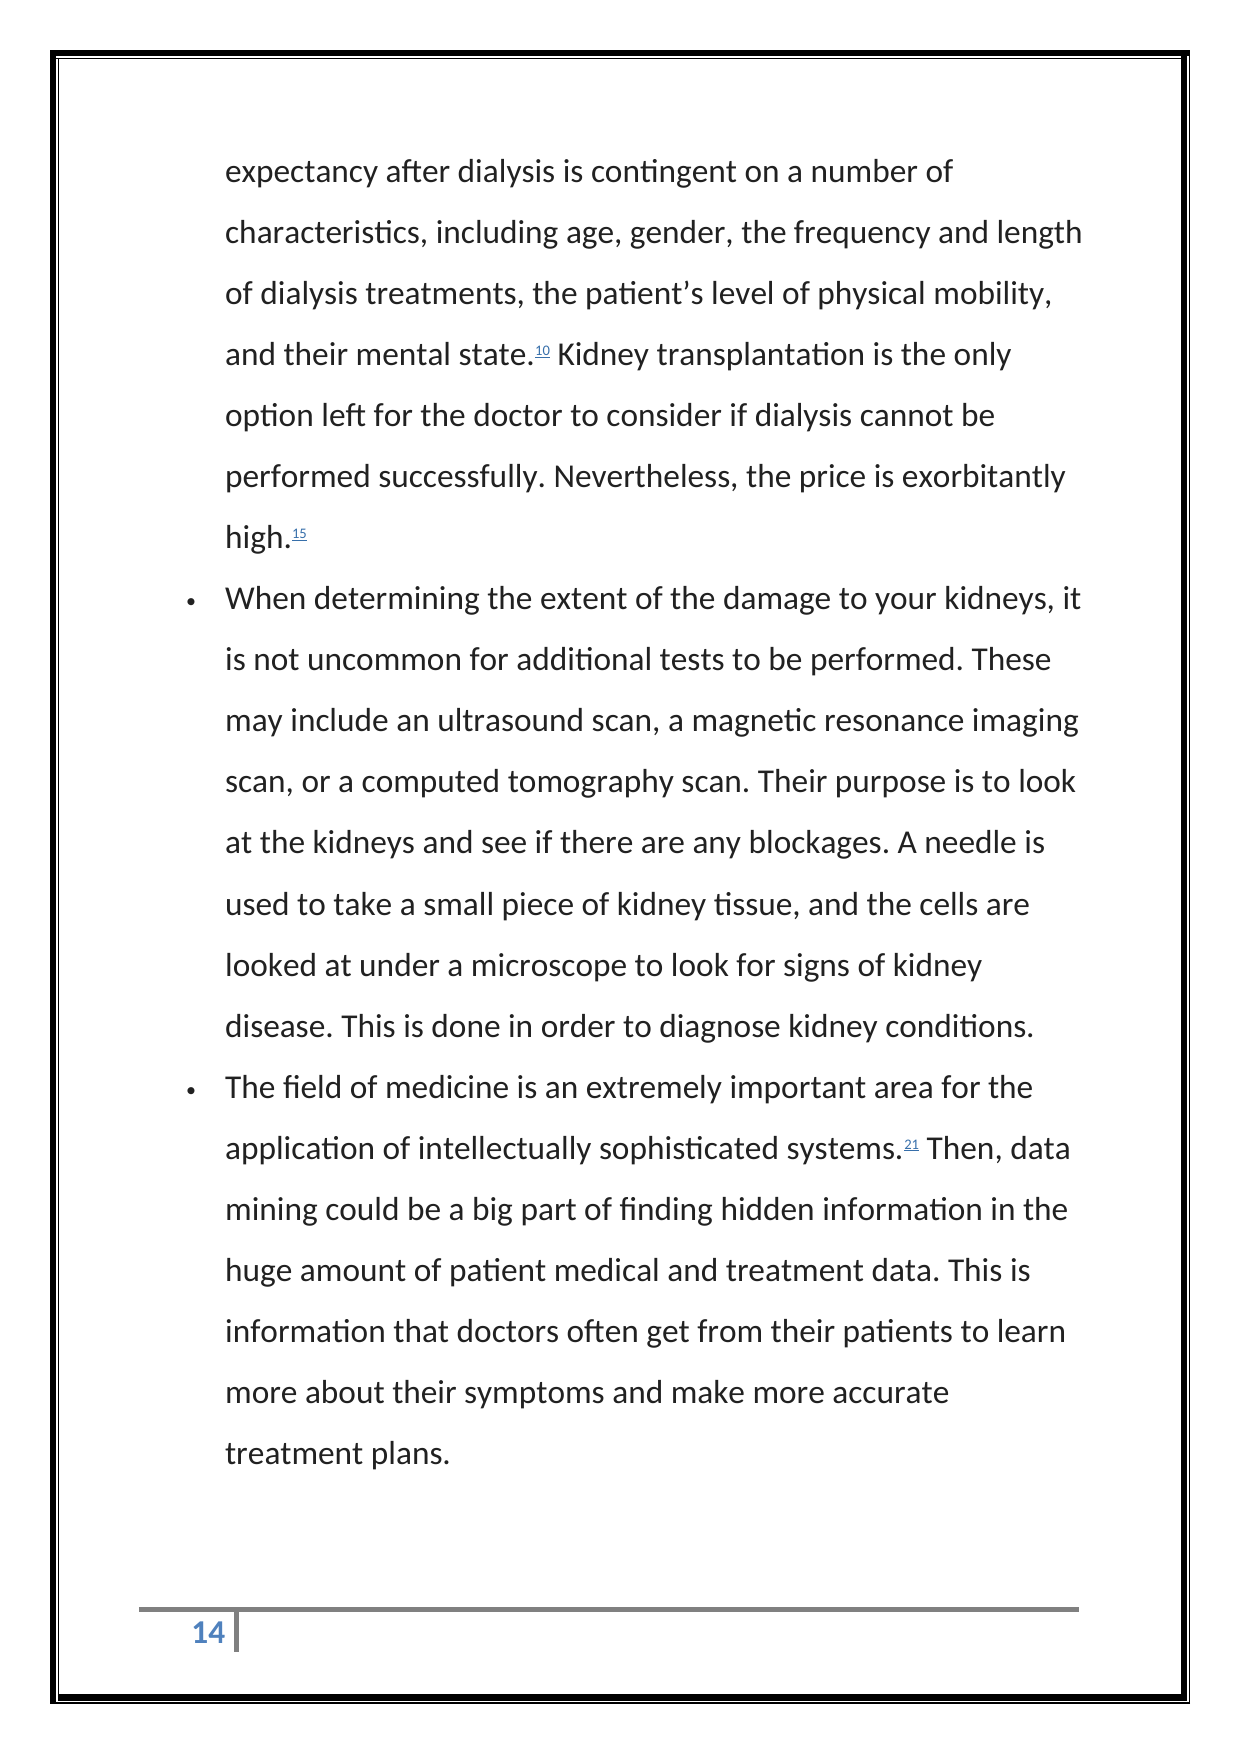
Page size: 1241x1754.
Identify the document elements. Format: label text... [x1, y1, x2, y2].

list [187, 150, 1090, 557]
list The field of medicine is an extremely important area for the application of intellectually sophisticated systems.21 Then, data mining could be a big part of finding hidden information in the huge amount of patient medical and treatment data. This is information that doctors often get from their patients to learn more about their symptoms and make more accurate treatment plans. [187, 1066, 1090, 1473]
list When determining the extent of the damage to your kidneys, it is not uncommon for additional tests to be performed. These may include an ultrasound scan, a magnetic resonance imaging scan, or a computed tomography scan. Their purpose is to look at the kidneys and see if there are any blockages. A needle is used to take a small piece of kidney tissue, and the cells are looked at under a microscope to look for signs of kidney disease. This is done in order to diagnose kidney conditions. [187, 577, 1090, 1045]
